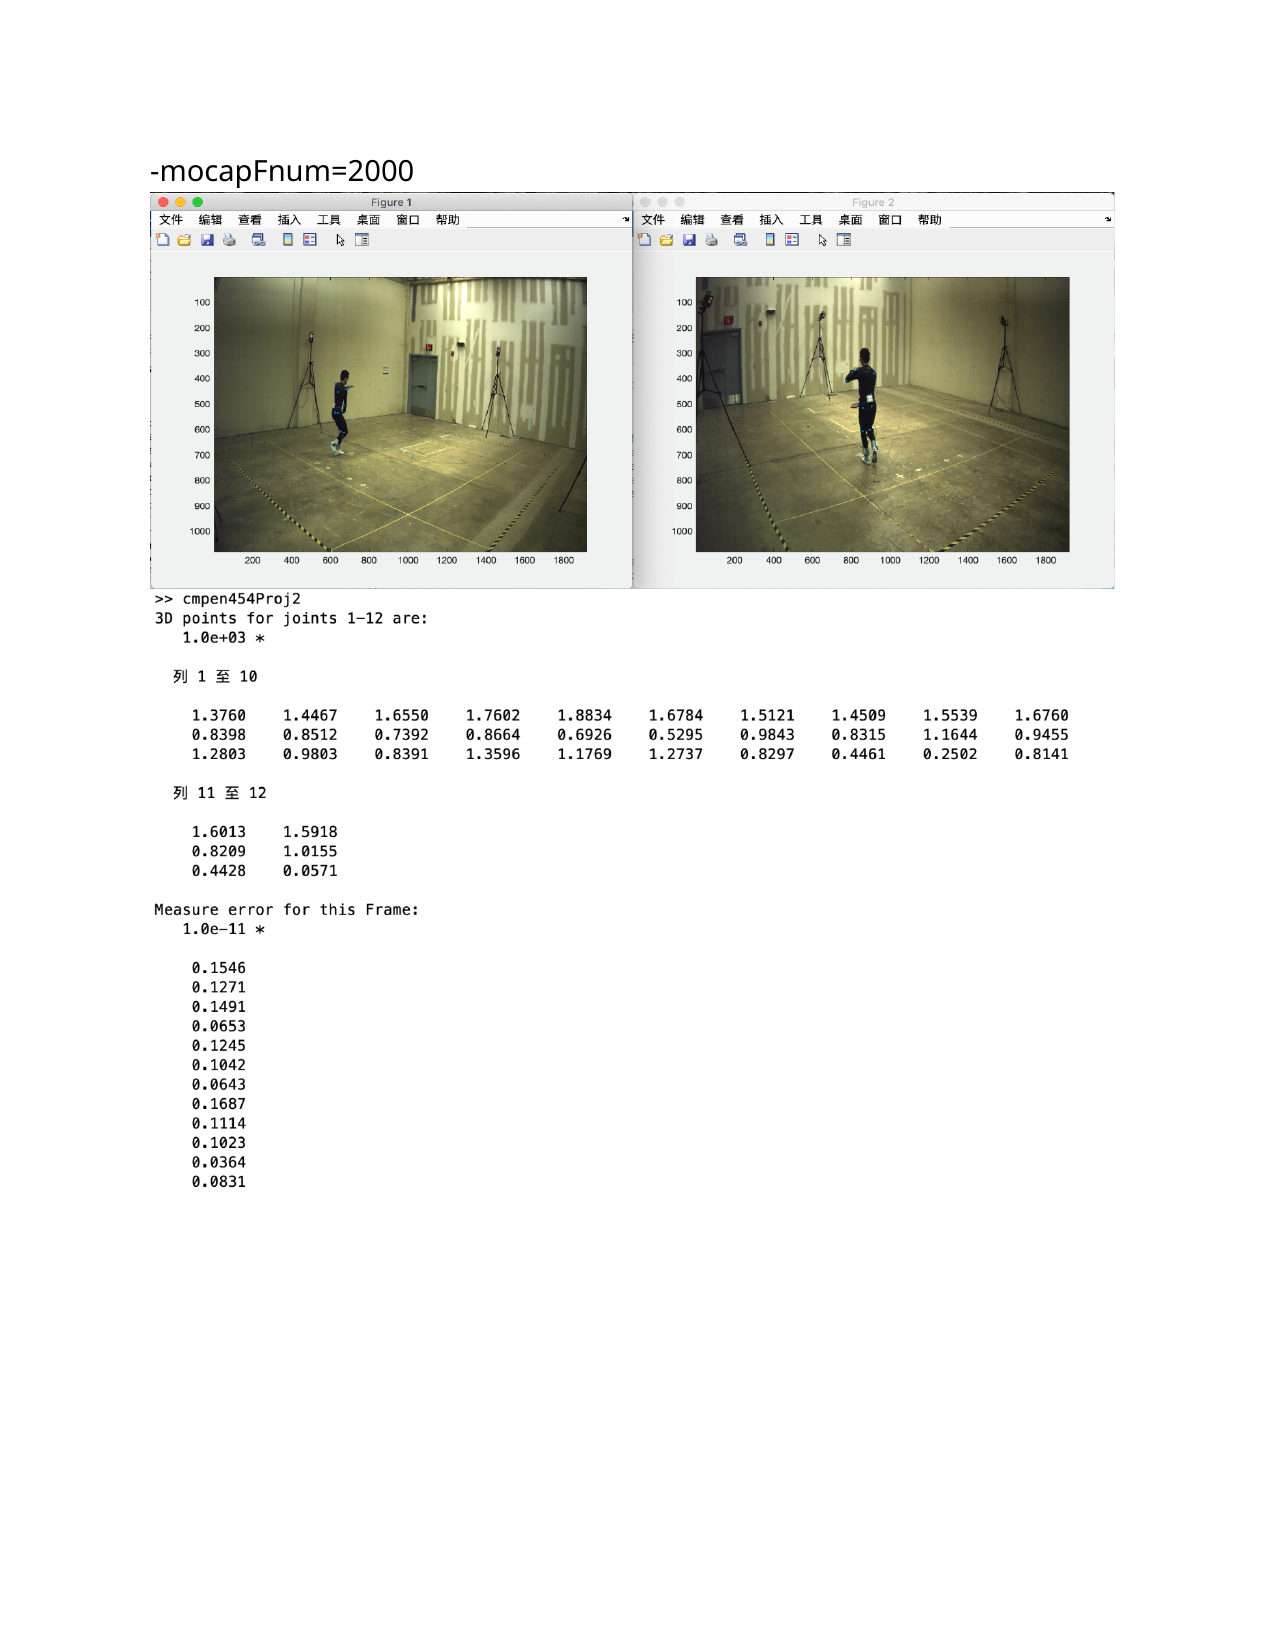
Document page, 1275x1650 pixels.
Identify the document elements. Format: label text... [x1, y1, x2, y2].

text -mocapFnum=2000 [150, 150, 1050, 192]
picture [150, 591, 1125, 1207]
picture [150, 192, 1115, 589]
